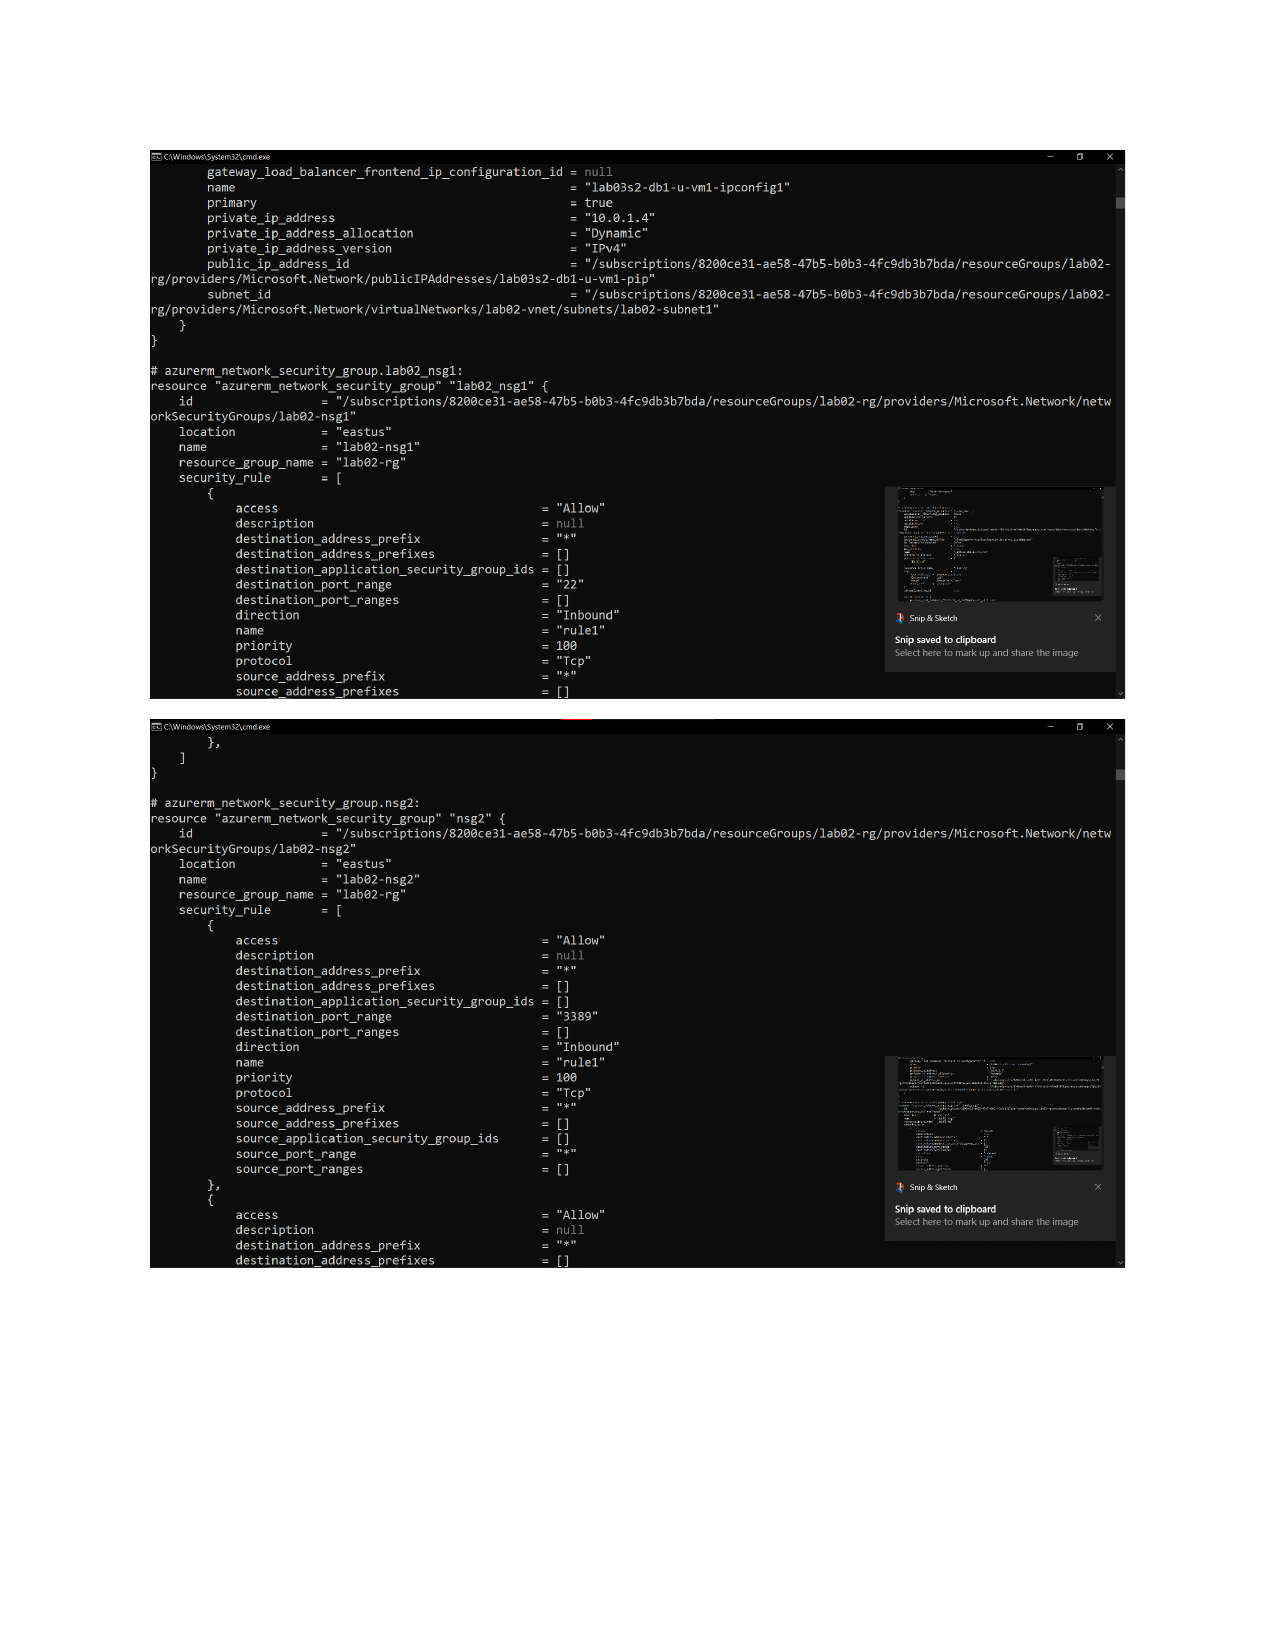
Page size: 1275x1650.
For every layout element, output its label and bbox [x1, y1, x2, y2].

picture [150, 719, 1125, 1268]
picture [150, 150, 1125, 699]
